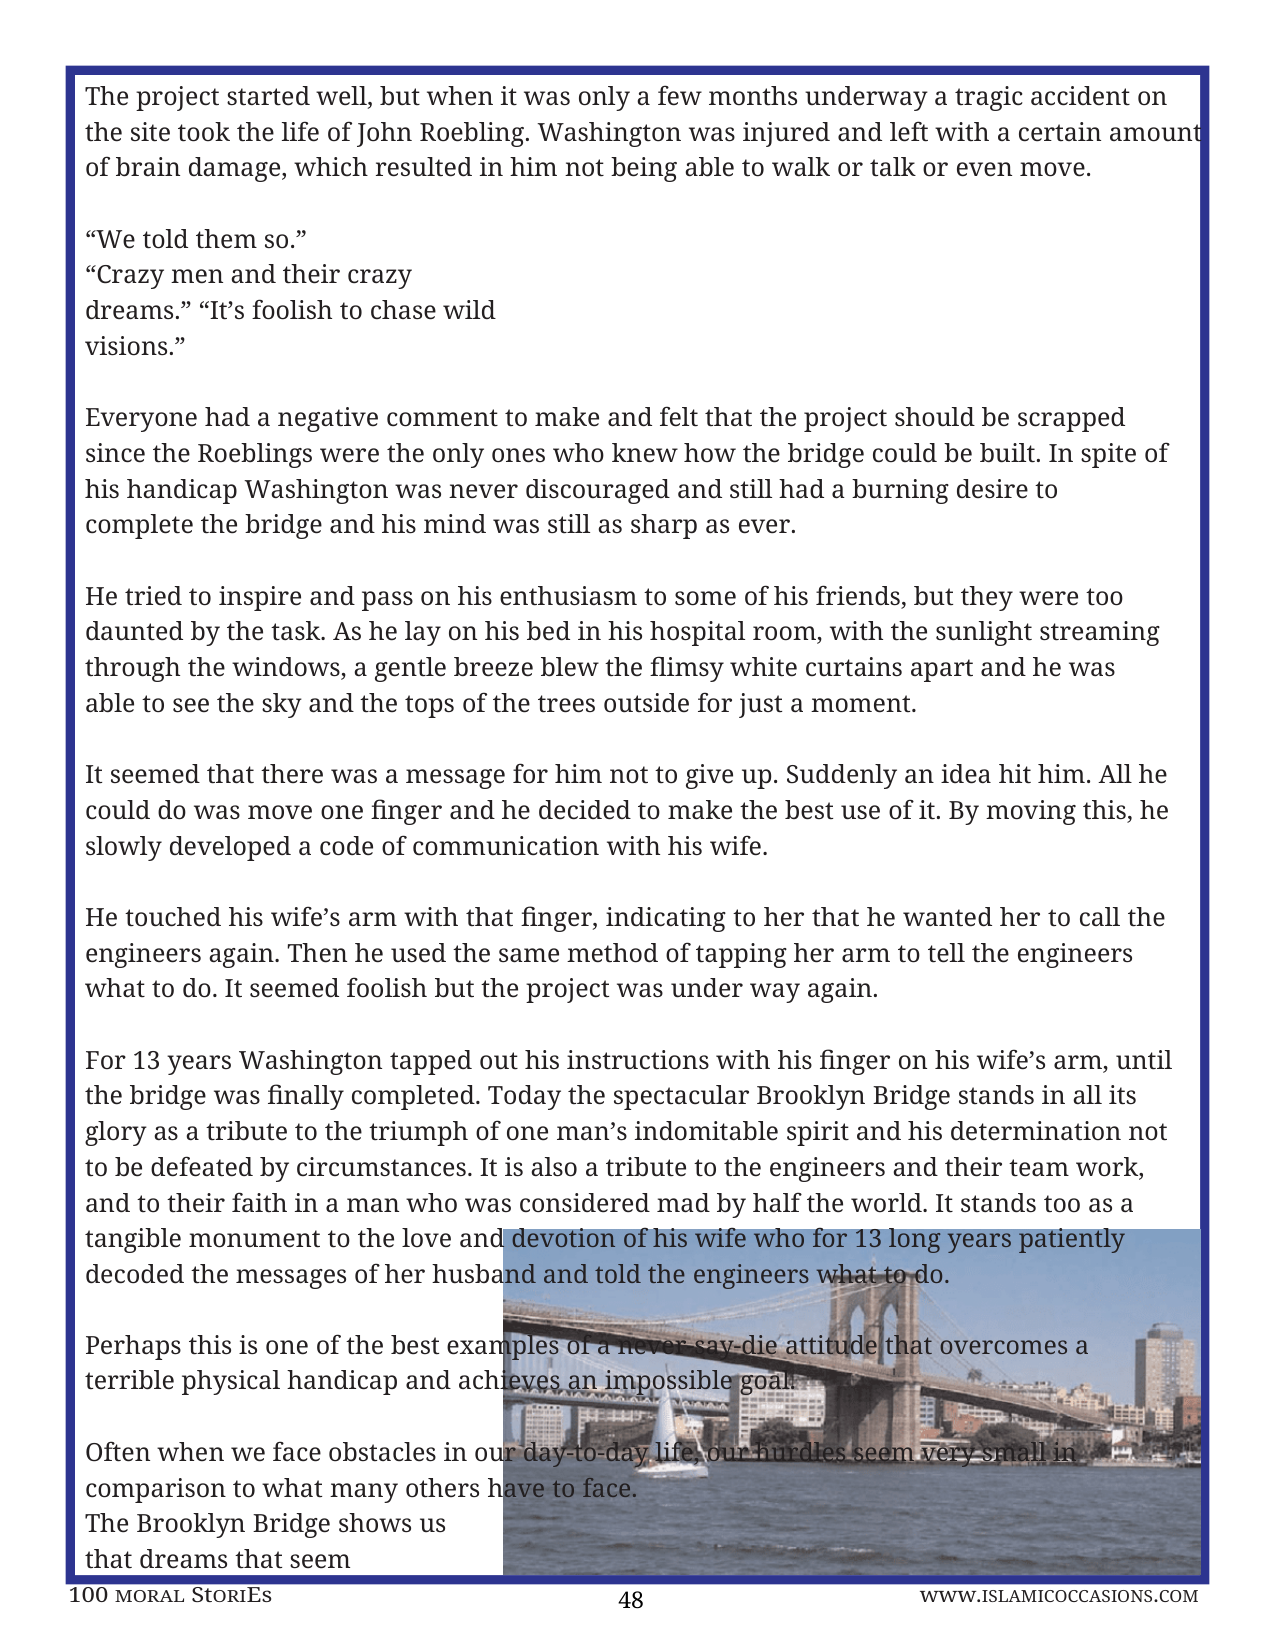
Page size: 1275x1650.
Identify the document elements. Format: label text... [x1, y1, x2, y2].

picture [503, 1229, 1201, 1434]
text He touched his wife’s arm with that finger, indicating to her that he wanted her to call the engineers again. Then he used the same method of tapping her arm to tell the engineers what to do. It seemed foolish but the project was under way again. [85, 899, 1188, 1005]
picture [503, 1504, 1201, 1575]
text Often when we face obstacles in our day-to-day life, our hurdles seem very small in comparison to what many others have to face. [85, 1434, 1210, 1504]
text It seemed that there was a message for him not to give up. Suddenly an idea hit him. All he could do was move one finger and he decided to make the best use of it. By moving this, he slowly developed a code of communication with his wife. [85, 757, 1172, 862]
text The project started well, but when it was only a few months underway a tragic accident on the site took the life of John Roebling. Washington was injured and left with a certain amount of brain damage, which resulted in him not being able to walk or talk or even move. [85, 78, 1210, 184]
text For 13 years Washington tapped out his instructions with his finger on his wife’s arm, until the bridge was finally completed. Today the spectacular Brooklyn Bridge stands in all its glory as a tribute to the triumph of one man’s indomitable spirit and his determination not to be defeated by circumstances. It is also a tribute to the engineers and their team work, and to their faith in a man who was considered mad by half the world. It stands too as a tangible monument to the love and devotion of his wife who for 13 long years patiently decoded the messages of her husband and told the engineers what to do. [85, 1042, 1172, 1291]
text Perhaps this is one of the best examples of a never-say-die attitude that overcomes a terrible physical handicap and achieves an impossible goal. [85, 1327, 1172, 1397]
text “We told them so.” [85, 221, 1210, 255]
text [85, 1506, 486, 1576]
text He tried to inspire and pass on his enthusiasm to some of his friends, but they were too daunted by the task. As he lay on his bed in his hospital room, with the sunlight streaming through the windows, a gentle breeze blew the flimsy white curtains apart and he was able to see the sky and the tops of the trees outside for just a moment. [85, 578, 1168, 719]
text Everyone had a negative comment to make and felt that the project should be scrapped since the Roeblings were the only ones who knew how the bridge could be built. In spite of his handicap Washington was never discouraged and still had a burning desire to complete the bridge and his mind was still as sharp as ever. [85, 400, 1172, 541]
text “Crazy men and their crazy dreams.” “It’s foolish to chase wild visions.” [85, 257, 497, 363]
